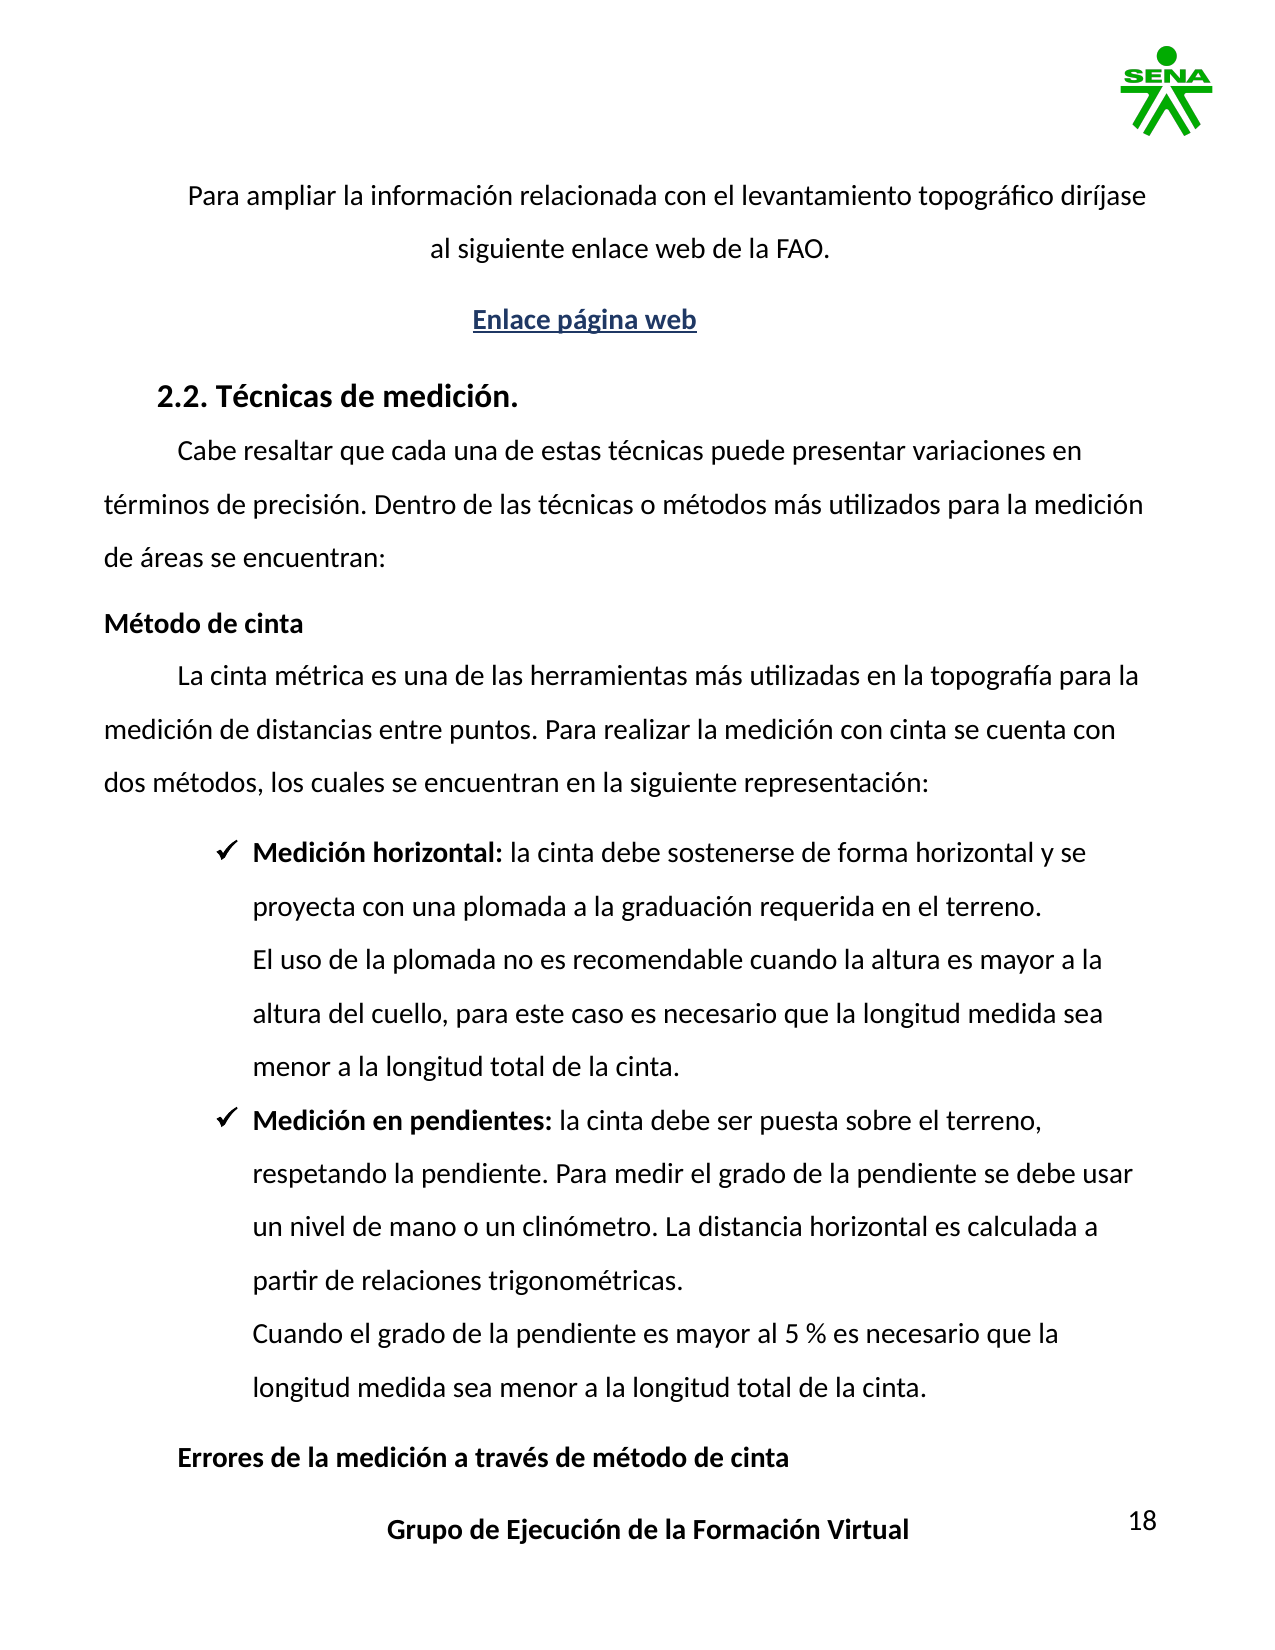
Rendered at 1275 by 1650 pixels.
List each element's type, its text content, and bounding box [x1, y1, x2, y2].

text Enlace página web [398, 301, 1157, 336]
text Errores de la medición a través de método de cinta [103, 1439, 1157, 1474]
list Cuando el grado de la pendiente es mayor al 5 % es necesario que la longitud medida sea menor a la longitud total de la cinta. [252, 1315, 1157, 1404]
list Medición horizontal: la cinta debe sostenerse de forma horizontal y se proyecta con una plomada a la graduación requerida en el terreno. [215, 834, 1157, 923]
picture [1120, 46, 1213, 136]
text La cinta métrica es una de las herramientas más utilizadas en la topografía para la medición de distancias entre puntos. Para realizar la medición con cinta se cuenta con dos métodos, los cuales se encuentran en la siguiente representación: [103, 657, 1157, 800]
list El uso de la plomada no es recomendable cuando la altura es mayor a la altura del cuello, para este caso es necesario que la longitud medida sea menor a la longitud total de la cinta. [252, 941, 1157, 1084]
text Para ampliar la información relacionada con el levantamiento topográfico diríjase al siguiente enlace web de la FAO. [103, 177, 1157, 266]
subtitle Método de cinta [103, 605, 1157, 641]
subtitle 2.2. Técnicas de medición. [157, 375, 1157, 416]
list Medición en pendientes: la cinta debe ser puesta sobre el terreno, respetando la pendiente. Para medir el grado de la pendiente se debe usar un nivel de mano o un clinómetro. La distancia horizontal es calculada a partir de relaciones trigonométricas. [215, 1102, 1157, 1298]
text Cabe resaltar que cada una de estas técnicas puede presentar variaciones en términos de precisión. Dentro de las técnicas o métodos más utilizados para la medición de áreas se encuentran: [103, 432, 1157, 575]
